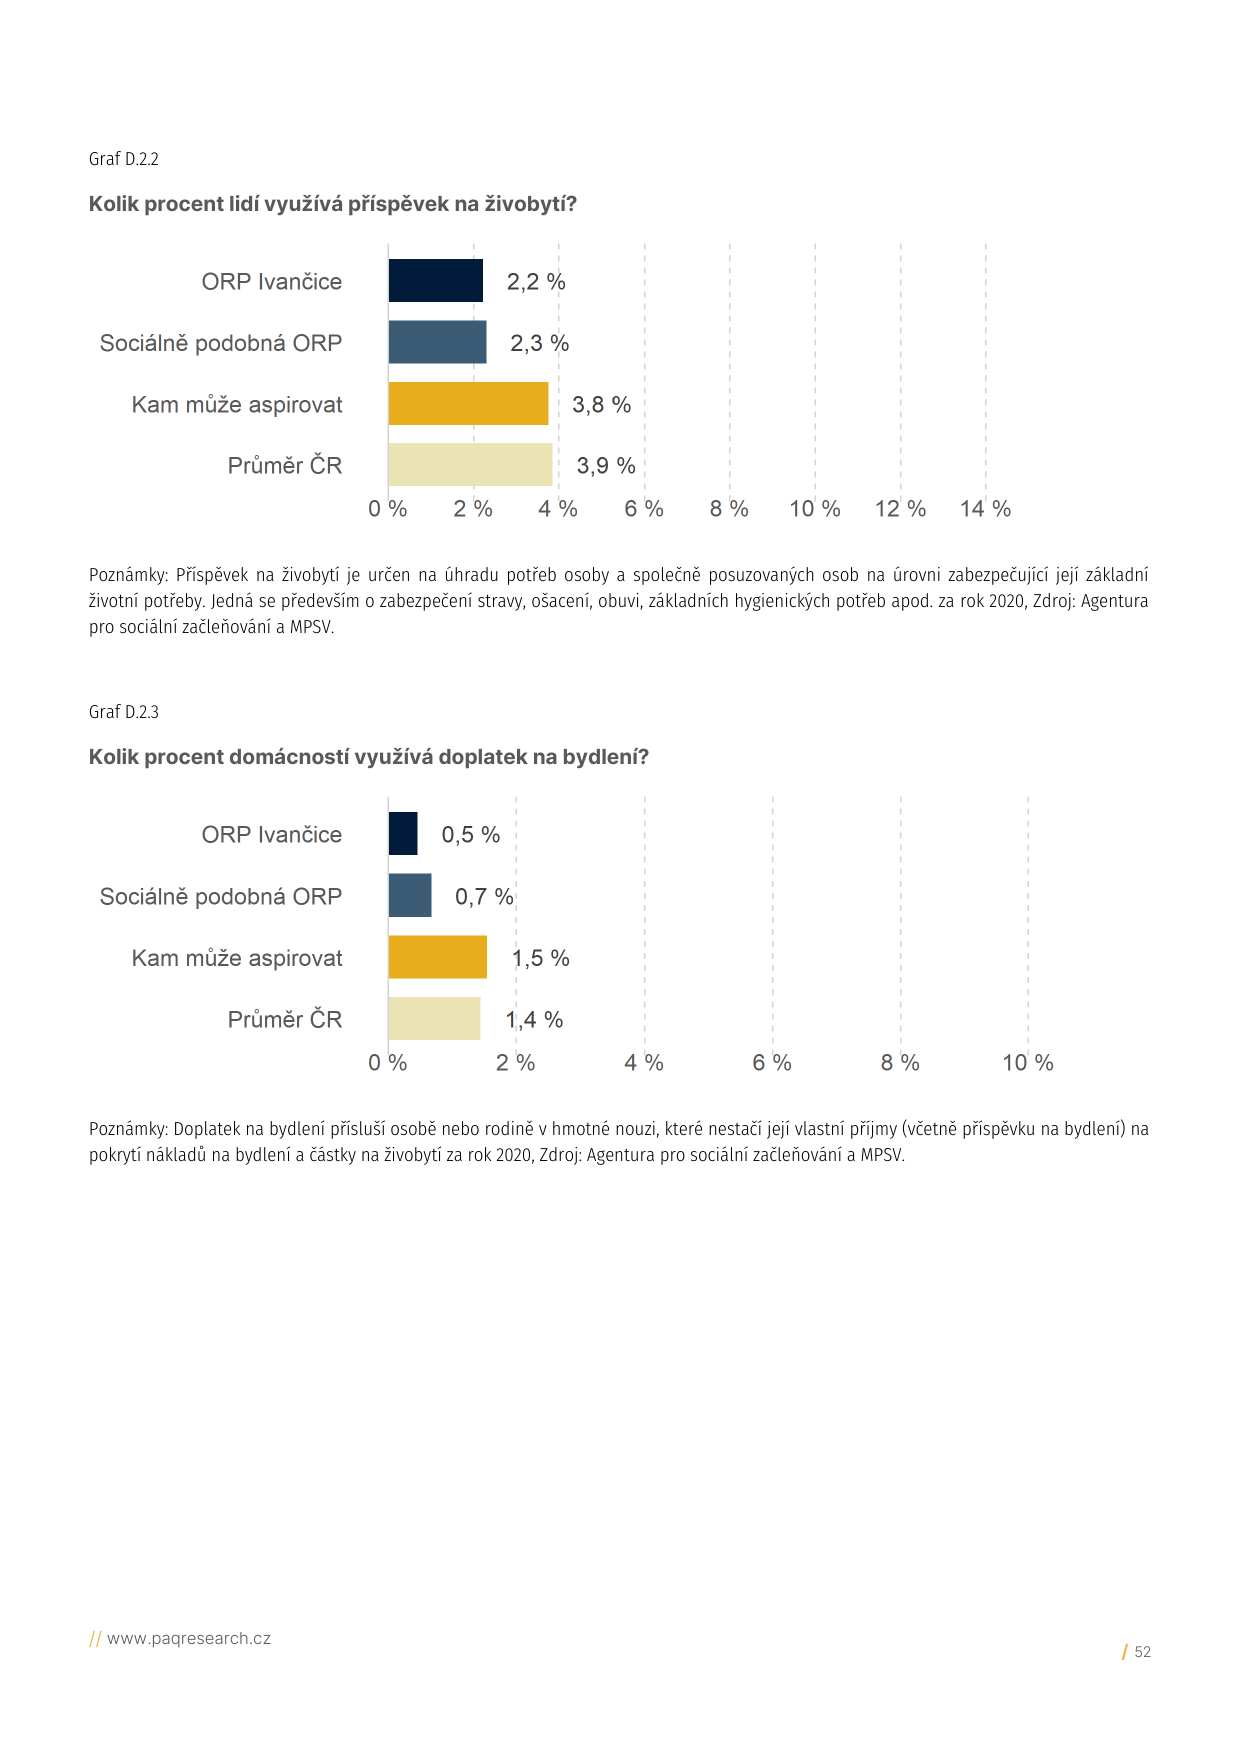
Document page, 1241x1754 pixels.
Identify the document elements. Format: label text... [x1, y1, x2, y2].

text Kolik procent lidí využívá příspěvek na živobytí? [89, 186, 1152, 216]
picture [88, 769, 1139, 1102]
text Kolik procent domácností využívá doplatek na bydlení? [89, 739, 1152, 770]
text Graf D.2.2 [89, 148, 1152, 170]
picture [88, 216, 1139, 548]
text Poznámky: Příspěvek na živobytí je určen na úhradu potřeb osoby a společně posuzovaných osob na úrovni zabezpečující její základní životní potřeby. Jedná se především o zabezpečení stravy, ošacení, obuvi, základních hygienických potřeb apod. za rok 2020, Zdroj: Agentura pro sociální začleňování a MPSV. [89, 564, 1152, 638]
text Graf D.2.3 [89, 701, 1152, 724]
text Poznámky: Doplatek na bydlení přísluší osobě nebo rodině v hmotné nouzi, které nestačí její vlastní příjmy (včetně příspěvku na bydlení) na pokrytí nákladů na bydlení a částky na živobytí za rok 2020, Zdroj: Agentura pro sociální začleňování a MPSV. [89, 1118, 1152, 1166]
